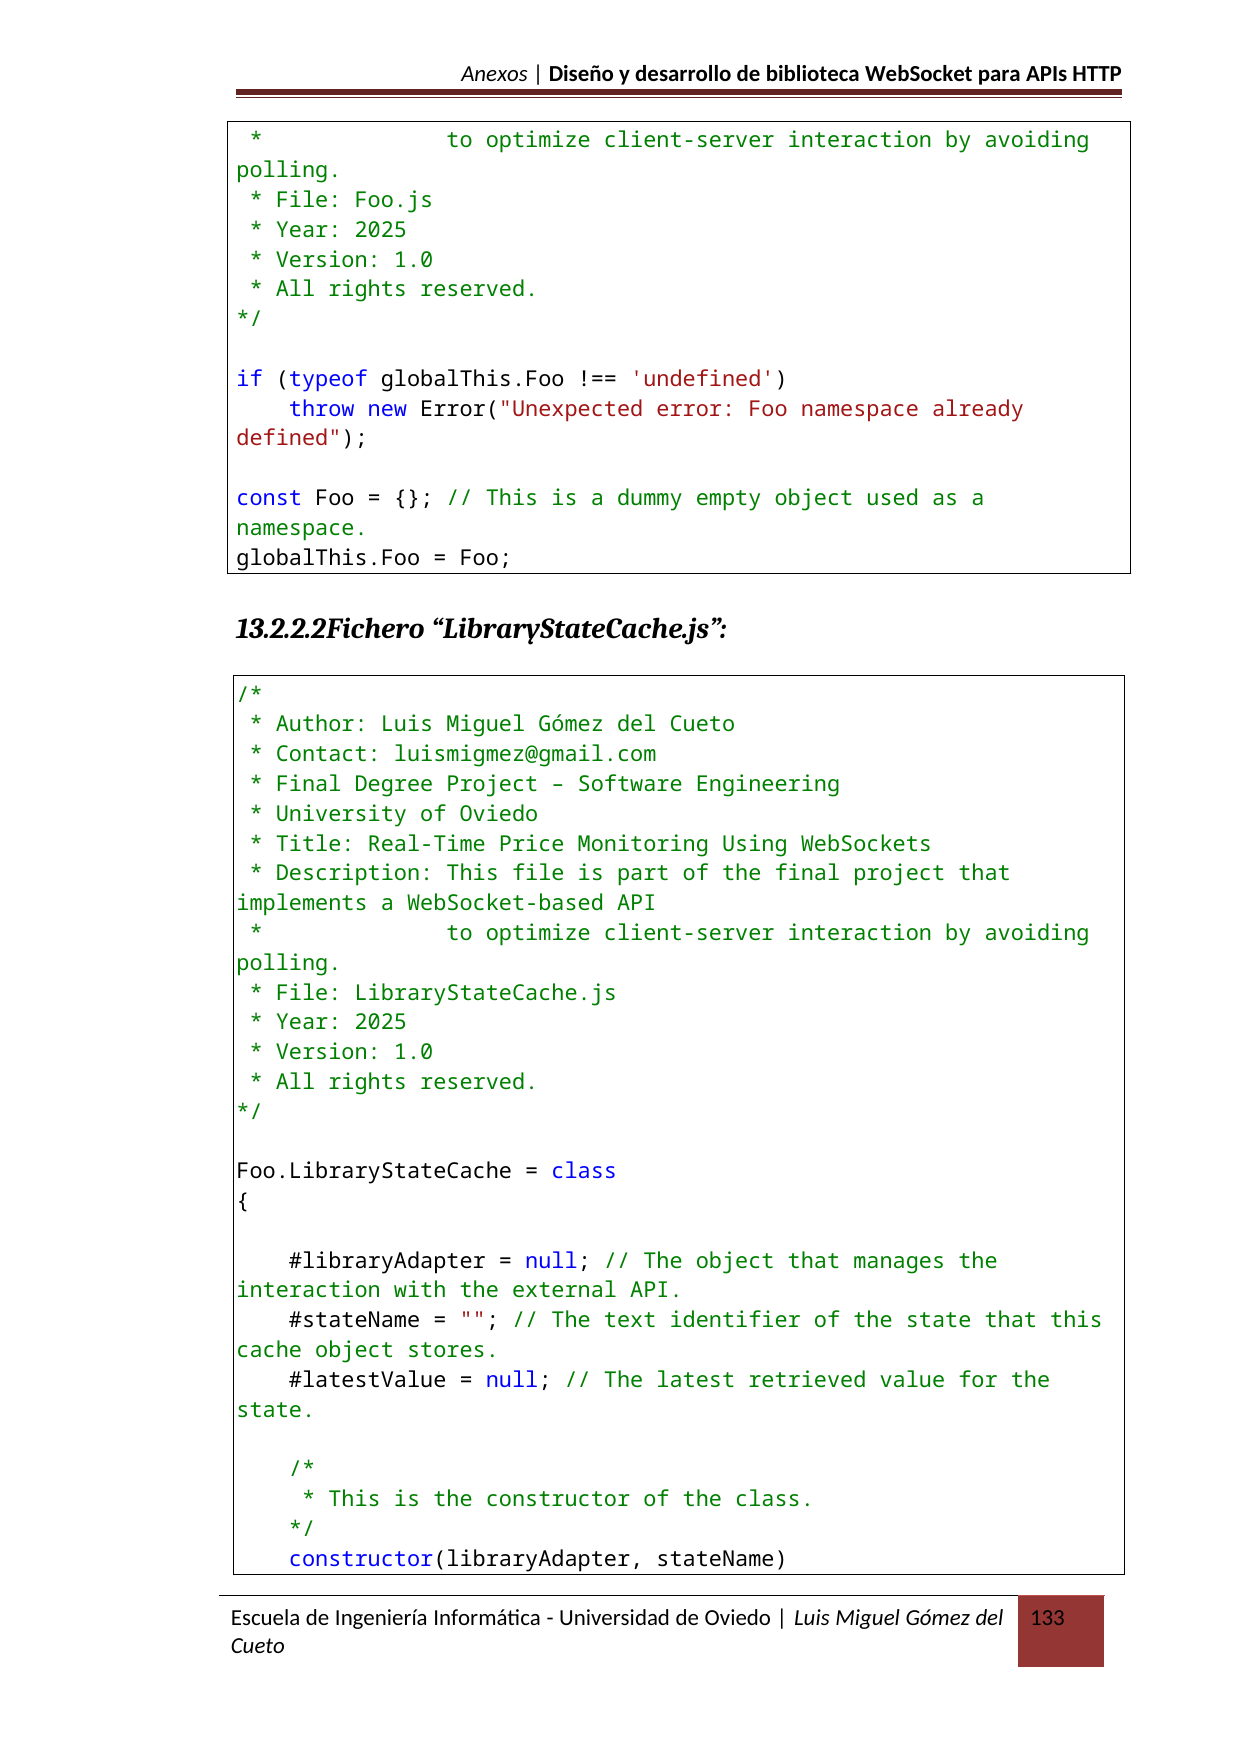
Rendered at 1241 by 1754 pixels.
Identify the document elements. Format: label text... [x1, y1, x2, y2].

text /* [236, 1453, 1122, 1483]
text * Description: This file is part of the final project that implements a WebSocket-based API [236, 857, 1122, 917]
text * Author: Luis Miguel Gómez del Cueto [236, 708, 1122, 738]
text * to optimize client-server interaction by avoiding polling. [228, 122, 1130, 184]
text * Final Degree Project – Software Engineering [236, 768, 1122, 798]
text * Version: 1.0 [236, 1036, 1122, 1066]
text * File: Foo.js [236, 184, 1122, 214]
text /* [234, 676, 1124, 708]
text throw new Error("Unexpected error: Foo namespace already defined"); [236, 392, 1122, 452]
text * Version: 1.0 [236, 243, 1122, 273]
text constructor(libraryAdapter, stateName) [234, 1539, 1124, 1574]
text * All rights reserved. [236, 273, 1122, 303]
subtitle Fichero “LibraryStateCache.js”: [236, 612, 1122, 645]
text if (typeof globalThis.Foo !== 'undefined') [236, 363, 1122, 392]
text */ [236, 1096, 1122, 1125]
text * University of Oviedo [236, 798, 1122, 827]
text * Year: 2025 [236, 1006, 1122, 1036]
text * File: LibraryStateCache.js [236, 976, 1122, 1006]
text * to optimize client-server interaction by avoiding polling. [236, 917, 1122, 976]
text */ [236, 1513, 1122, 1539]
text * All rights reserved. [236, 1066, 1122, 1096]
text * Title: Real-Time Price Monitoring Using WebSockets [236, 827, 1122, 857]
text * Contact: luismigmez@gmail.com [236, 738, 1122, 768]
text const Foo = {}; // This is a dummy empty object used as a namespace. [236, 482, 1122, 538]
text * This is the constructor of the class. [236, 1483, 1122, 1513]
text #stateName = ""; // The text identifier of the state that this cache object stores. [236, 1304, 1122, 1364]
text #libraryAdapter = null; // The object that manages the interaction with the external API. [236, 1244, 1122, 1304]
text * Year: 2025 [236, 214, 1122, 243]
text Foo.LibraryStateCache = class [236, 1155, 1122, 1185]
text */ [236, 303, 1122, 333]
text #latestValue = null; // The latest retrieved value for the state. [236, 1364, 1122, 1423]
text globalThis.Foo = Foo; [228, 538, 1130, 573]
text { [236, 1185, 1122, 1215]
